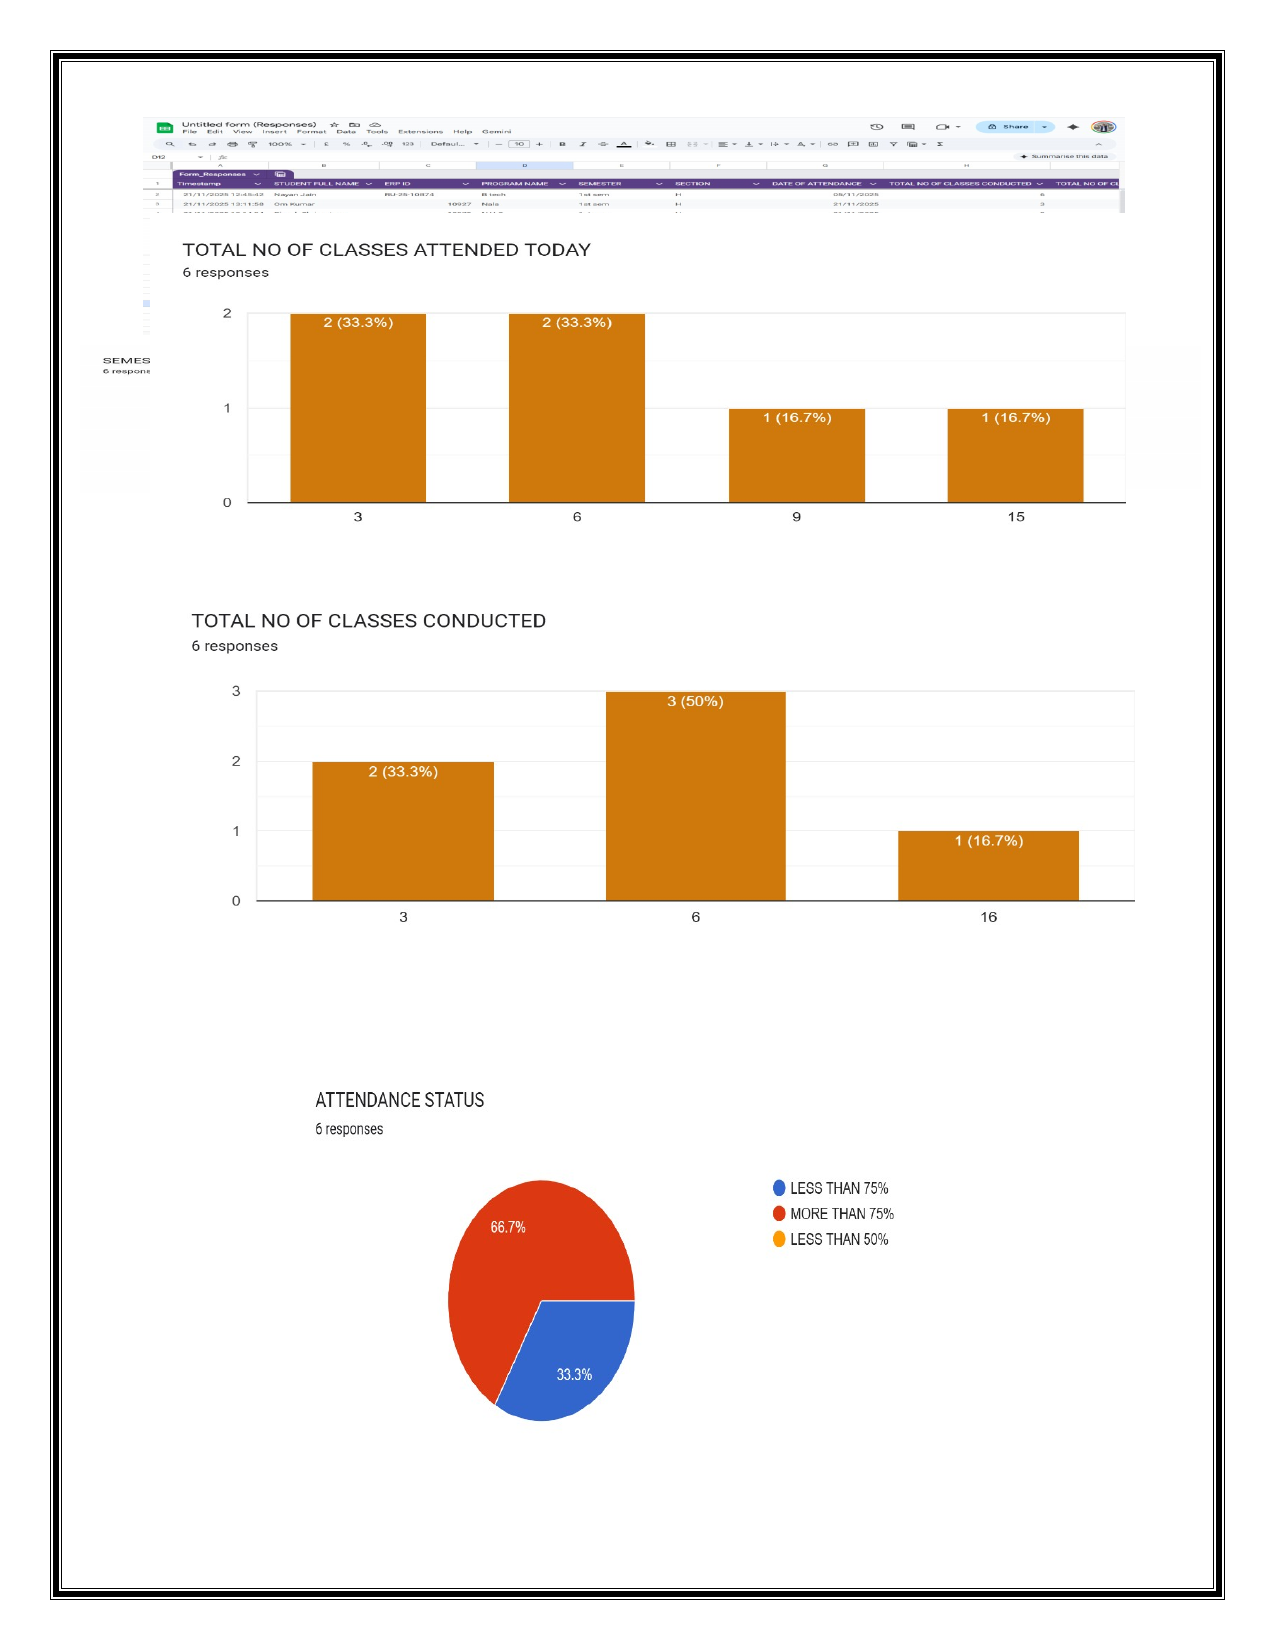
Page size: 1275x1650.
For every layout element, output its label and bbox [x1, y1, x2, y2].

picture [290, 1053, 1053, 1467]
picture [80, 117, 1201, 988]
